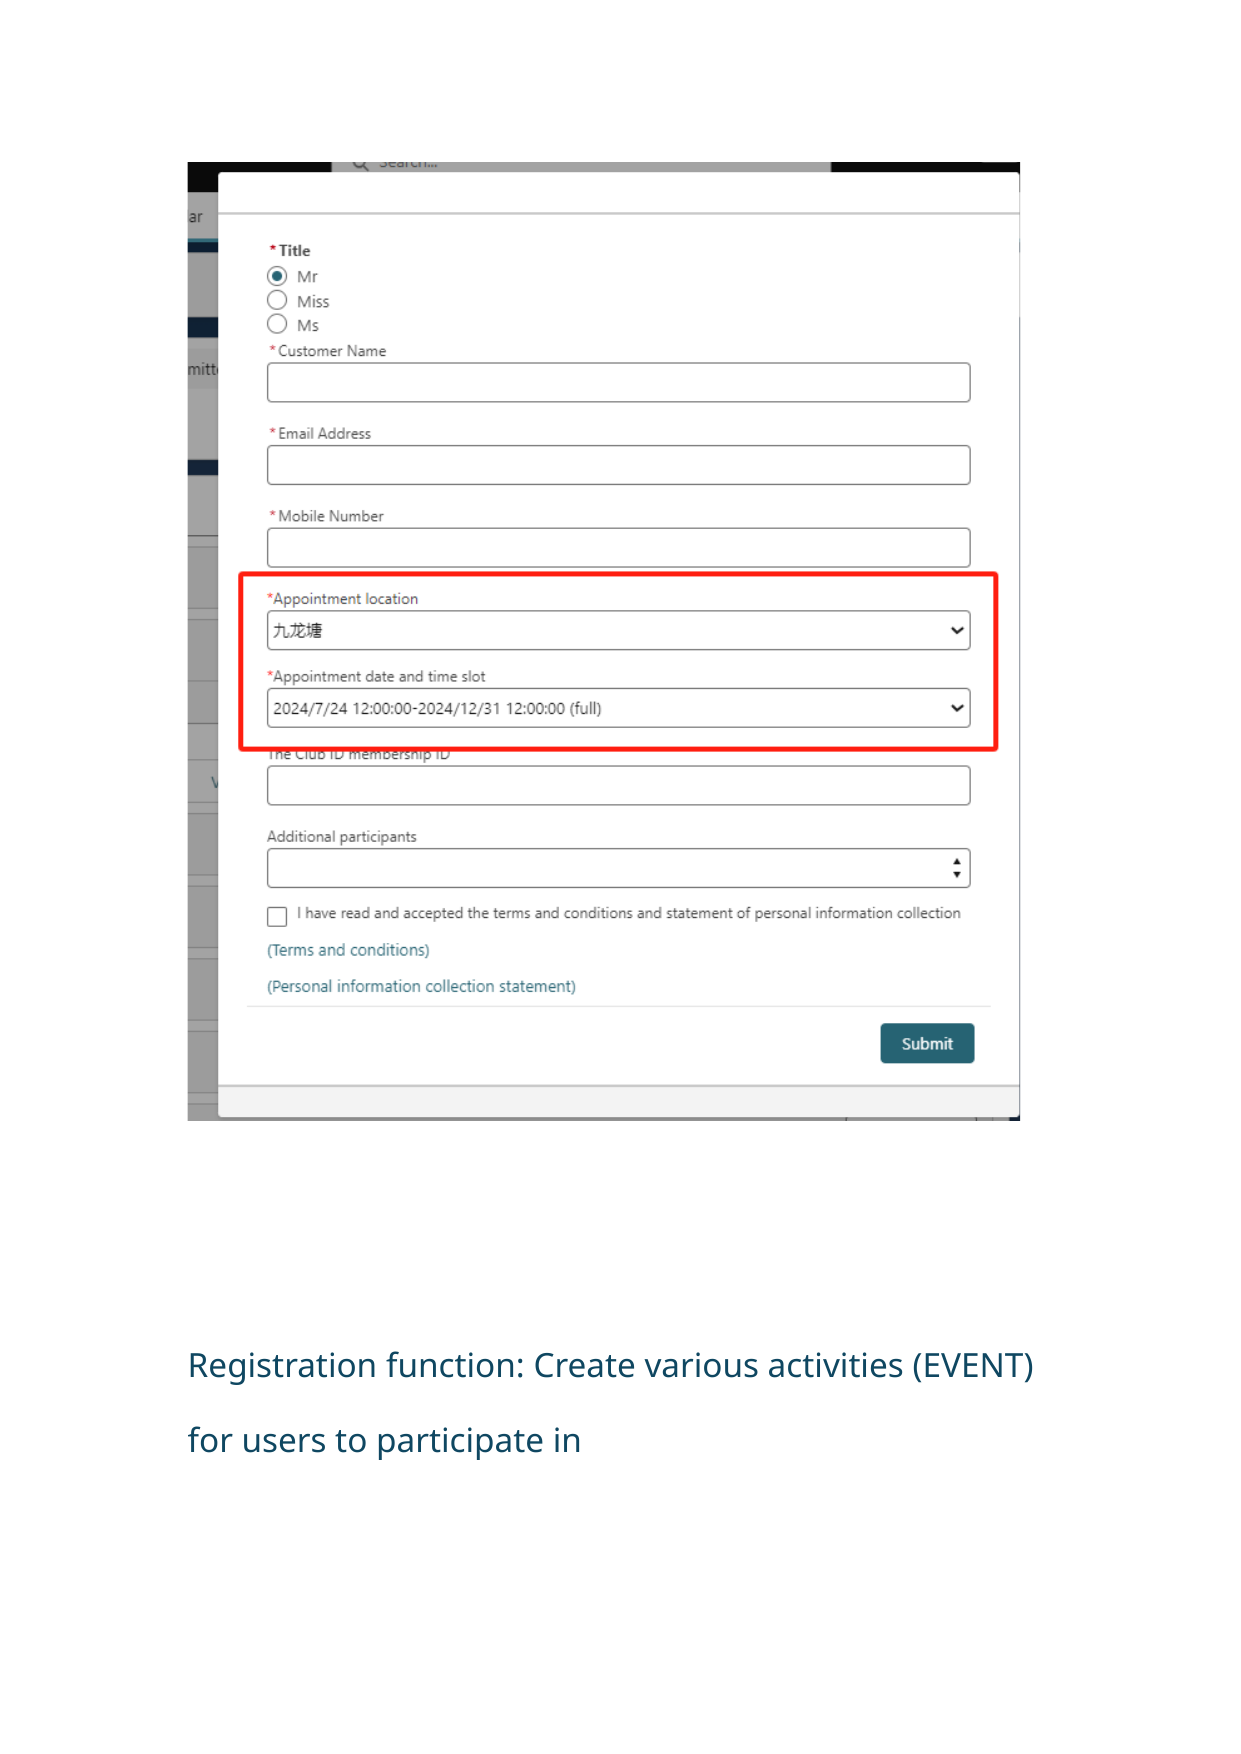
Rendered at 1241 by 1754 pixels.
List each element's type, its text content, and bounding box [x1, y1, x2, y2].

text Registration function: Create various activities (EVENT) for users to participate in [187, 1332, 1053, 1472]
picture [187, 162, 1021, 1121]
